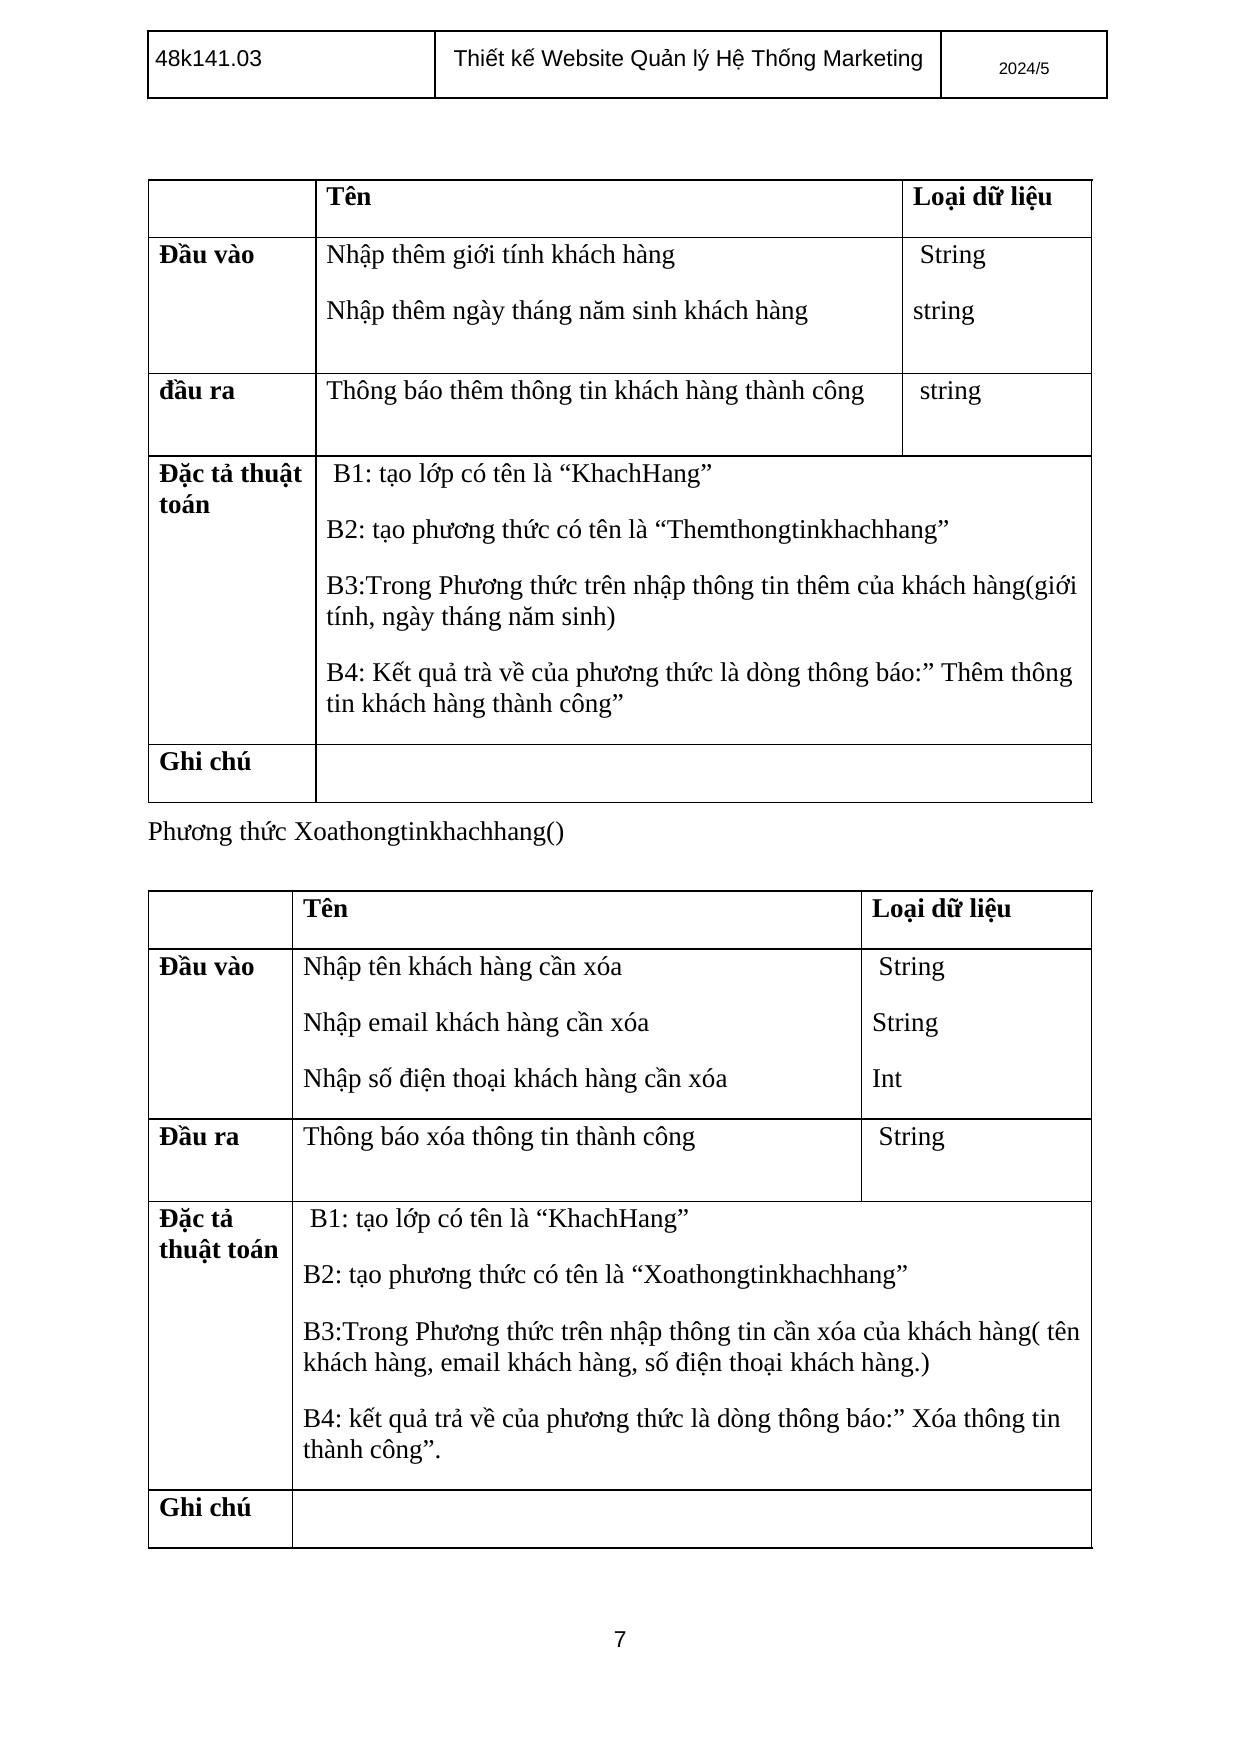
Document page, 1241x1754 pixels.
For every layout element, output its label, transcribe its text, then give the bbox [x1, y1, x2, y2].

table_cell [293, 1491, 1091, 1547]
table_header [149, 892, 292, 948]
table_cell Nhập tên khách hàng cần xóa Nhập email khách hàng cần xóa Nhập số điện thoại khách hàng cần xóa [293, 950, 861, 1118]
table_cell Đầu ra [149, 1120, 292, 1201]
table_cell String string [903, 238, 1091, 372]
table_cell string [903, 374, 1091, 455]
table_cell đầu ra [149, 374, 315, 455]
table_cell Đầu vào [149, 238, 315, 372]
table_cell Thông báo thêm thông tin khách hàng thành công [317, 374, 902, 455]
table_header Tên [317, 181, 902, 237]
table_cell B1: tạo lớp có tên là “KhachHang” B2: tạo phương thức có tên là “Themthongtinkhachhang” B3:Trong Phương thức trên nhập thông tin thêm của khách hàng(giới tính, ngày tháng năm sinh) B4: Kết quả trà về của phương thức là dòng thông báo:” Thêm thông tin khách hàng thành công” [317, 457, 1091, 744]
table_cell Ghi chú [149, 1491, 292, 1547]
table_cell Đặc tả thuật toán [149, 1202, 292, 1489]
table_cell Thông báo xóa thông tin thành công [293, 1120, 861, 1201]
table_cell Đặc tả thuật toán [149, 457, 315, 744]
table_cell String [862, 1120, 1091, 1201]
table_header Loại dữ liệu [862, 892, 1091, 948]
table_cell Nhập thêm giới tính khách hàng Nhập thêm ngày tháng năm sinh khách hàng [317, 238, 902, 372]
table_cell Ghi chú [149, 745, 315, 801]
table_cell [317, 745, 1091, 801]
table_header Loại dữ liệu [903, 181, 1091, 237]
table_cell String String Int [862, 950, 1091, 1118]
table_cell Đầu vào [149, 950, 292, 1118]
table_header [149, 181, 315, 237]
table_header Tên [293, 892, 861, 948]
text Phương thức Xoathongtinkhachhang() [148, 816, 1092, 847]
table_cell B1: tạo lớp có tên là “KhachHang” B2: tạo phương thức có tên là “Xoathongtinkhachhang” B3:Trong Phương thức trên nhập thông tin cần xóa của khách hàng( tên khách hàng, email khách hàng, số điện thoại khách hàng.) B4: kết quả trả về của phương thức là dòng thông báo:” Xóa thông tin thành công”. [293, 1202, 1091, 1489]
